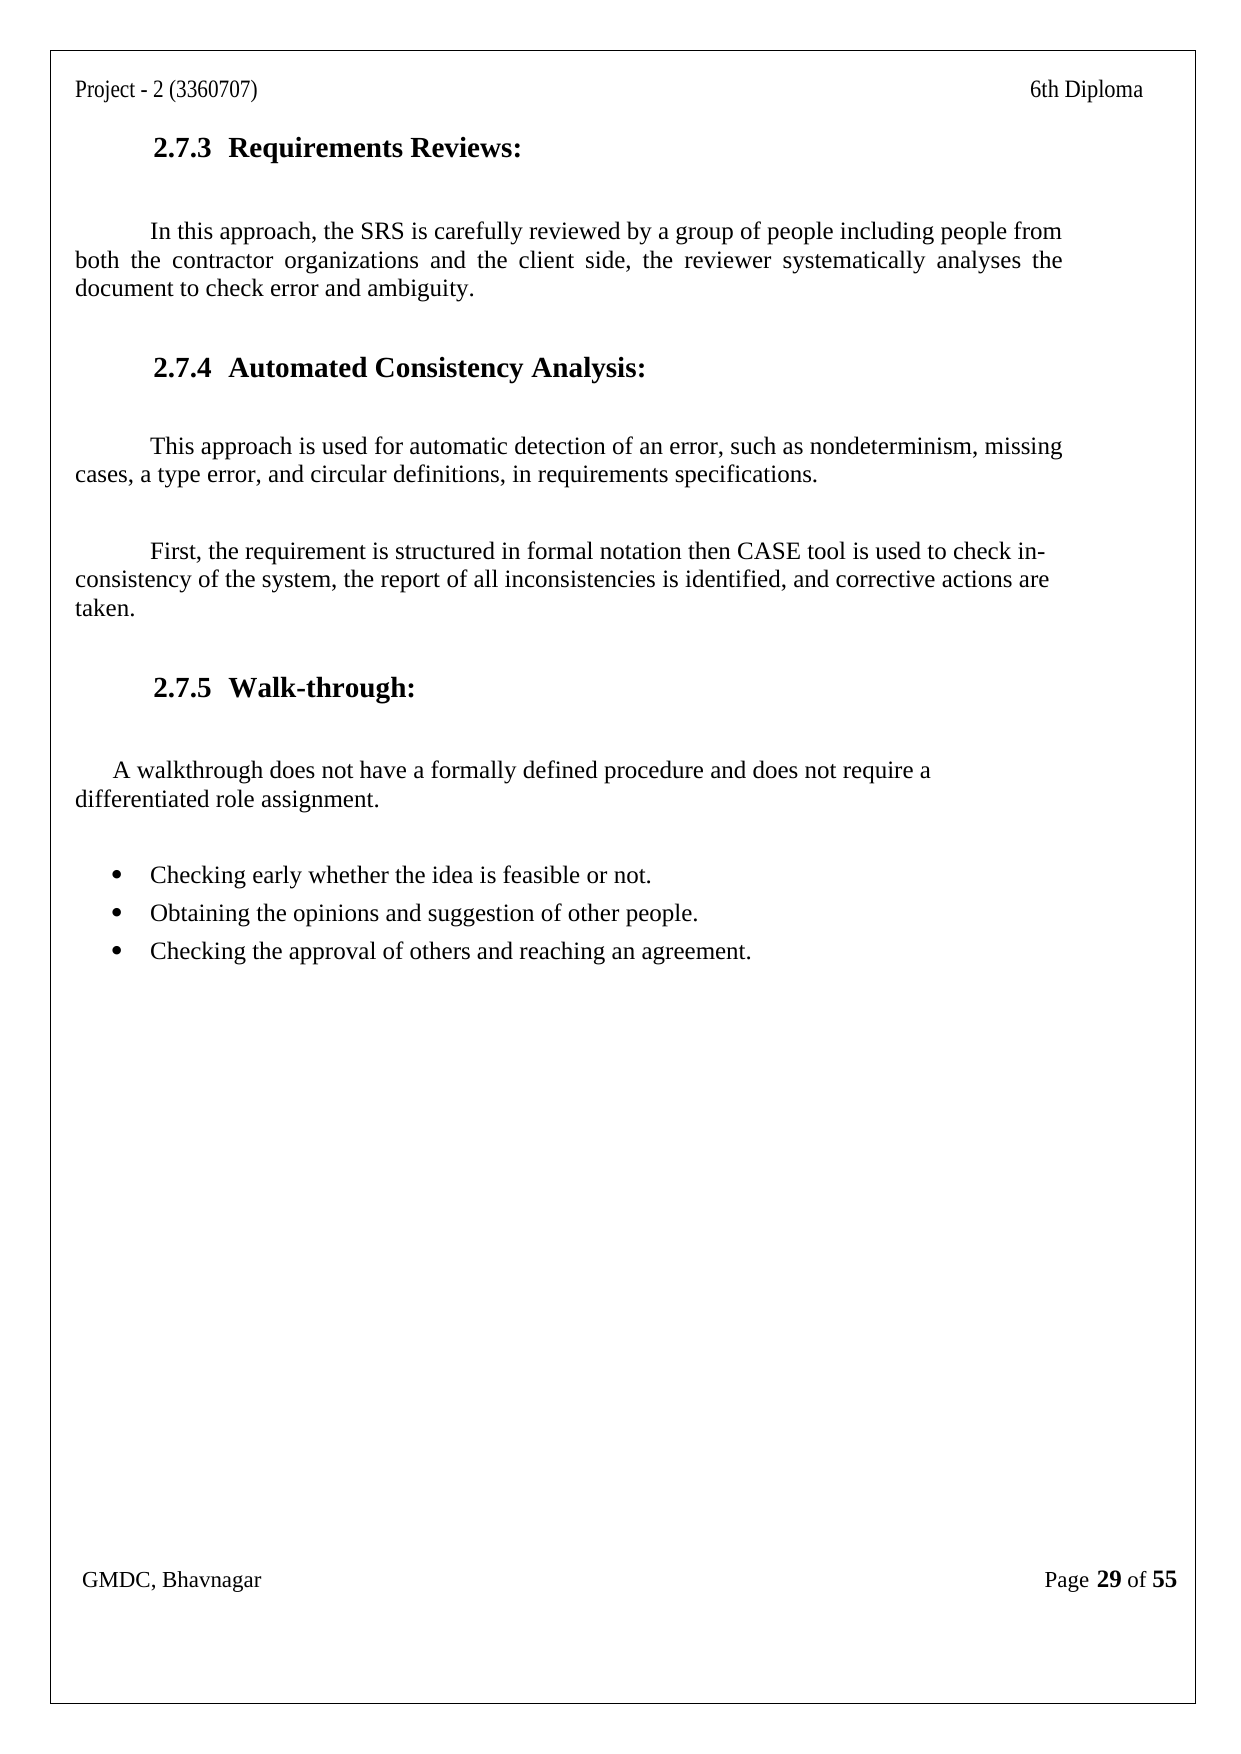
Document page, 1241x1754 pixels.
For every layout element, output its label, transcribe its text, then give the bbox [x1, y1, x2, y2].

list Obtaining the opinions and suggestion of other people. [112, 898, 1195, 927]
subtitle Automated Consistency Analysis: [153, 350, 1195, 383]
text A walkthrough does not have a formally defined procedure and does not require a differentiated role assignment. [75, 755, 933, 813]
subtitle Walk-through: [153, 670, 1195, 703]
list Checking early whether the idea is feasible or not. [112, 860, 1195, 889]
subtitle Requirements Reviews: [153, 130, 1195, 164]
text In this approach, the SRS is carefully reviewed by a group of people including people from both the contractor organizations and the client side, the reviewer systematically analyses the document to check error and ambiguity. [75, 216, 1063, 302]
text This approach is used for automatic detection of an error, such as nondeterminism, missing cases, a type error, and circular definitions, in requirements specifications. [75, 431, 1064, 488]
text First, the requirement is structured in formal notation then CASE tool is used to check in- consistency of the system, the report of all inconsistencies is identified, and corrective actions are taken. [75, 536, 1060, 622]
list Checking the approval of others and reaching an agreement. [112, 936, 1195, 965]
